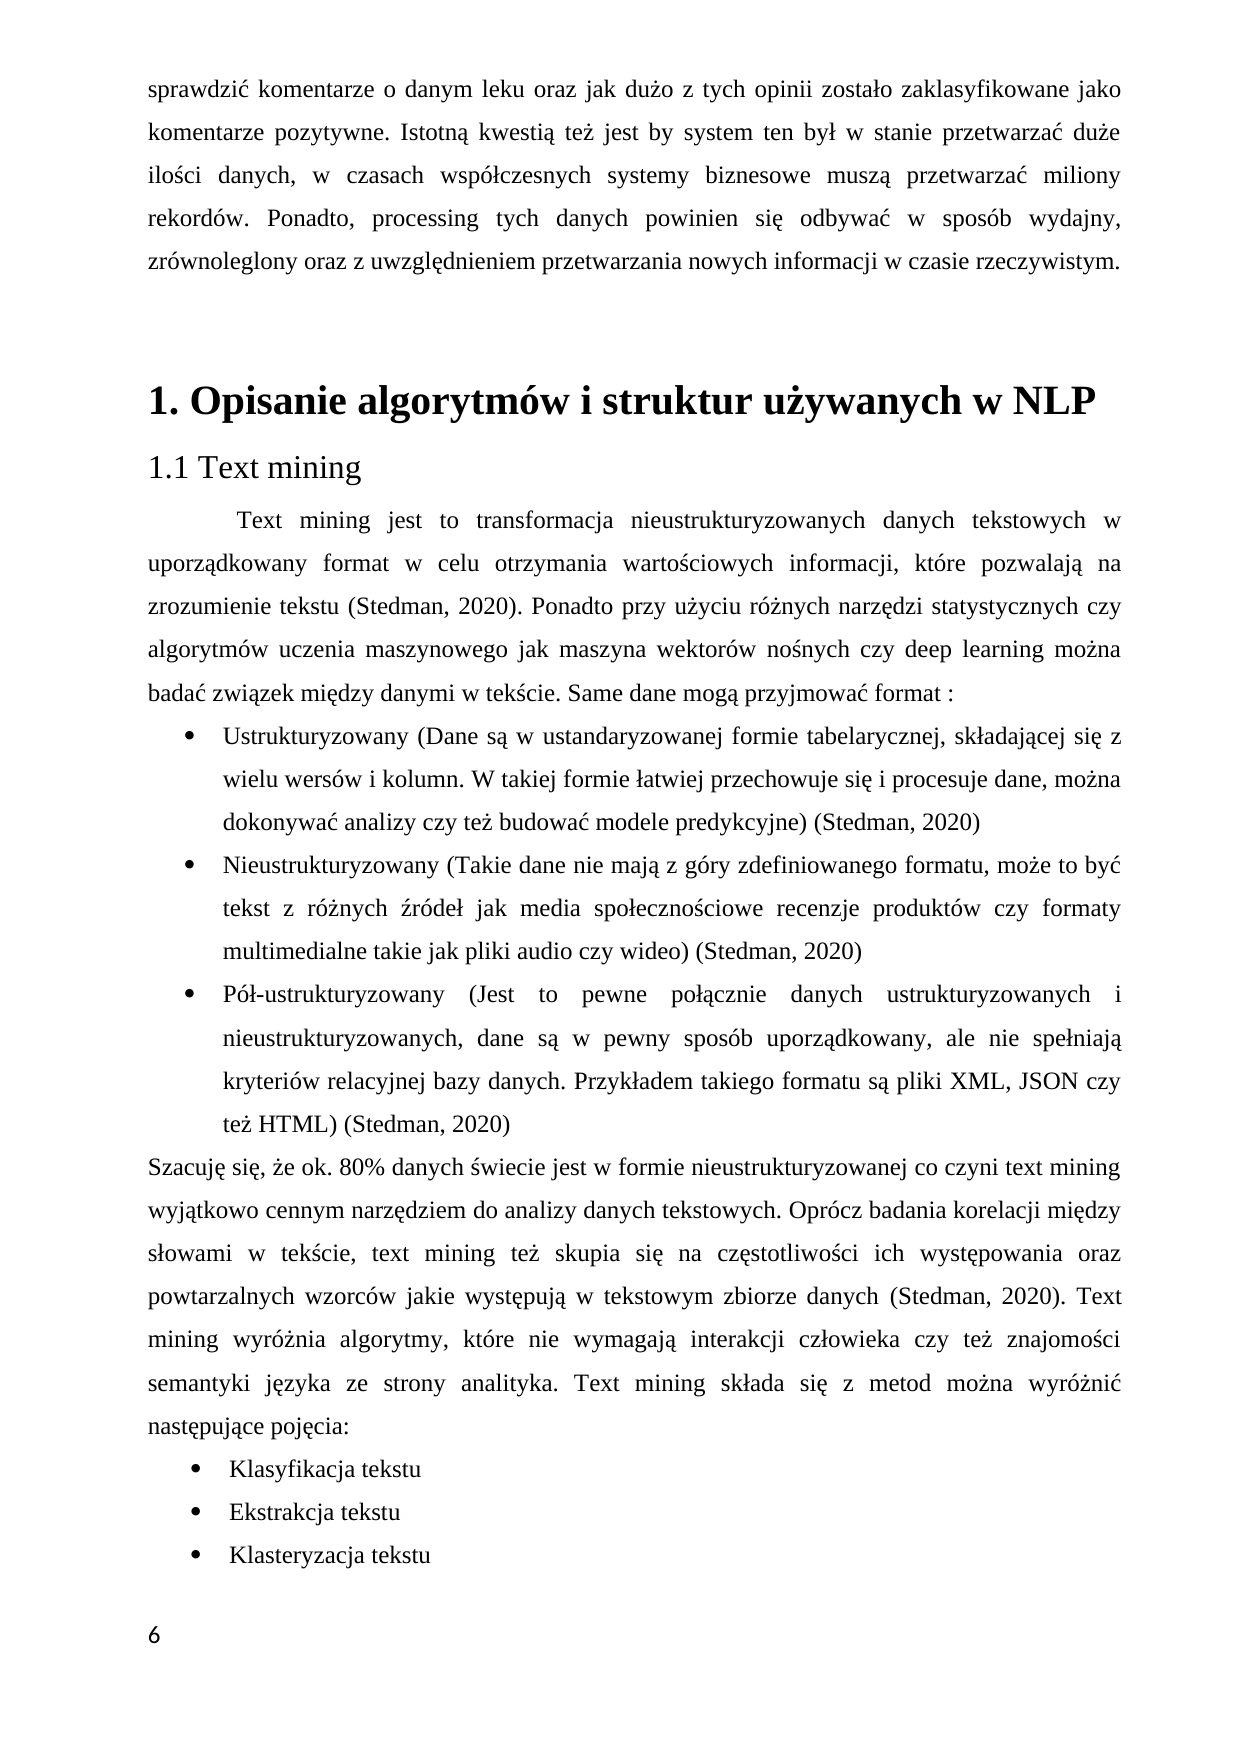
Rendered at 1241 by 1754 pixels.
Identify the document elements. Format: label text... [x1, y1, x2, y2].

text 1. Opisanie algorytmów i struktur używanych w NLP [148, 376, 1122, 424]
list Ustrukturyzowany (Dane są w ustandaryzowanej formie tabelarycznej, składającej się z wielu wersów i kolumn. W takiej formie łatwiej przechowuje się i procesuje dane, można dokonywać analizy czy też budować modele predykcyjne) [185, 721, 1122, 836]
list Pół-ustrukturyzowany (Jest to pewne połącznie danych ustrukturyzowanych i nieustrukturyzowanych, dane są w pewny sposób uporządkowany, ale nie spełniają kryteriów relacyjnej bazy danych. Przykładem takiego formatu są pliki XML, JSON czy też HTML) [185, 979, 1122, 1138]
list Klasyfikacja tekstu [191, 1454, 1122, 1483]
list Nieustrukturyzowany (Takie dane nie mają z góry zdefiniowanego formatu, może to być tekst z różnych źródeł jak media społecznościowe recenzje produktów czy formaty multimedialne takie jak pliki audio czy wideo) [185, 850, 1122, 965]
text Szacuję się, że ok. 80% danych świecie jest w formie nieustrukturyzowanej co czyni text mining wyjątkowo cennym narzędziem do analizy danych tekstowych. Oprócz badania korelacji między słowami w tekście, text mining też skupia się na częstotliwości ich występowania oraz powtarzalnych wzorców jakie występują w tekstowym zbiorze danych. Text mining wyróżnia algorytmy, które nie wymagają interakcji człowieka czy też znajomości semantyki języka ze strony analityka. Text mining składa się z metod można wyróżnić następujące pojęcia: [148, 1152, 1122, 1439]
text 1.1 Text mining [148, 448, 1122, 486]
list Ekstrakcja tekstu [191, 1497, 1122, 1526]
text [148, 74, 1122, 275]
text Text mining jest to transformacja nieustrukturyzowanych danych tekstowych w uporządkowany format w celu otrzymania wartościowych informacji, które pozwalają na zrozumienie tekstu. Ponadto przy użyciu różnych narzędzi statystycznych czy algorytmów uczenia maszynowego jak maszyna wektorów nośnych czy deep learning można badać związek między danymi w tekście. Same dane mogą przyjmować format : [148, 505, 1122, 706]
list Klasteryzacja tekstu [191, 1540, 1122, 1569]
